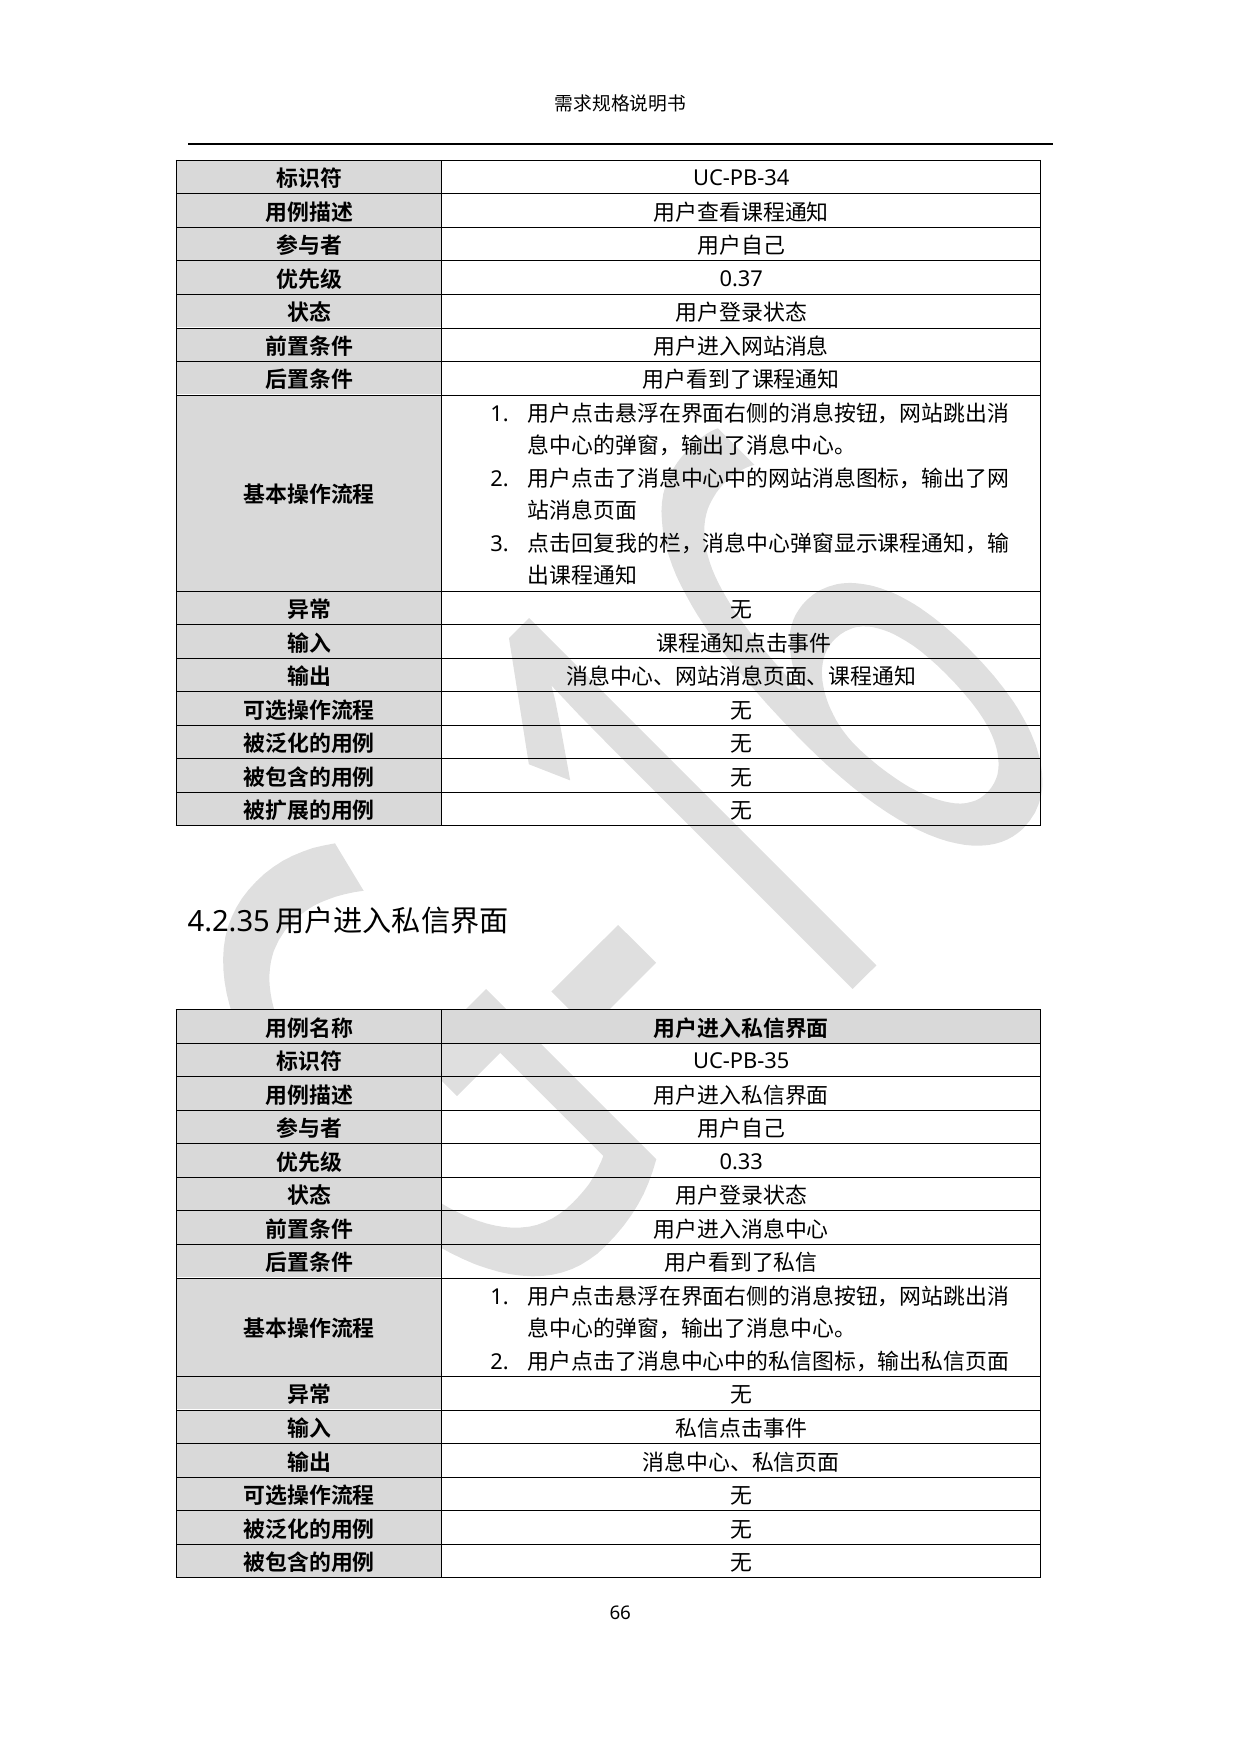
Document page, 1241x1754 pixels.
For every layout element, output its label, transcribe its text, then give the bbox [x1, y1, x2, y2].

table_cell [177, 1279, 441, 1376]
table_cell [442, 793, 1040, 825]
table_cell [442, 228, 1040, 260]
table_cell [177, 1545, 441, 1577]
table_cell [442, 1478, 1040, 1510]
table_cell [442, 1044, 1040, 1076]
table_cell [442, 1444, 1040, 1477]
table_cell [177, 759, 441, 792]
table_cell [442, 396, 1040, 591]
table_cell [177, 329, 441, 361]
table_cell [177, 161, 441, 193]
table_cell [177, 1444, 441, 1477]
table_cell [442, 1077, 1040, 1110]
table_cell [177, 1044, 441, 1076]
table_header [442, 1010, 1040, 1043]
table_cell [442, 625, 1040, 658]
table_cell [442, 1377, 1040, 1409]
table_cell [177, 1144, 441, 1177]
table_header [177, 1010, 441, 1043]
subtitle 用户进入私信界面 [187, 886, 1053, 951]
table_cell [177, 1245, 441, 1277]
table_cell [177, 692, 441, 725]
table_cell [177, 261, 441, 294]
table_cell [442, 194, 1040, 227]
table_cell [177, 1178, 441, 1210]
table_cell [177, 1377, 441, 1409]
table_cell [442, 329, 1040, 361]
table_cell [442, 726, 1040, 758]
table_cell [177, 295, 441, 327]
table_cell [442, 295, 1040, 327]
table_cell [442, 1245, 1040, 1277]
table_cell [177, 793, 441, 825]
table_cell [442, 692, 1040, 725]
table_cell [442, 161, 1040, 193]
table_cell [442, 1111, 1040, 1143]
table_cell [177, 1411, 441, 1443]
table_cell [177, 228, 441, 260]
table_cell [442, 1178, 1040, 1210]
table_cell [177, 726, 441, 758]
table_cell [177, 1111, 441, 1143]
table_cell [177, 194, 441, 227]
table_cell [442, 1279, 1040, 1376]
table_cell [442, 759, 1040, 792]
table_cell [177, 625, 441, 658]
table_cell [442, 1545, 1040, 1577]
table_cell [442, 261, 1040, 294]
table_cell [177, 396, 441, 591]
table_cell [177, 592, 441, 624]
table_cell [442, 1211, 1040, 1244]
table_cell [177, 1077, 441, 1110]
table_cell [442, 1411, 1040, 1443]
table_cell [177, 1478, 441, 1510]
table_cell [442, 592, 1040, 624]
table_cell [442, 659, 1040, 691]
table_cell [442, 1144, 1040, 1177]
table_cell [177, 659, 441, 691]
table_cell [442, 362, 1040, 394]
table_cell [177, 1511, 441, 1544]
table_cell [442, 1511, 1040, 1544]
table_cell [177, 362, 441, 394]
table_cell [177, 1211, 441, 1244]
